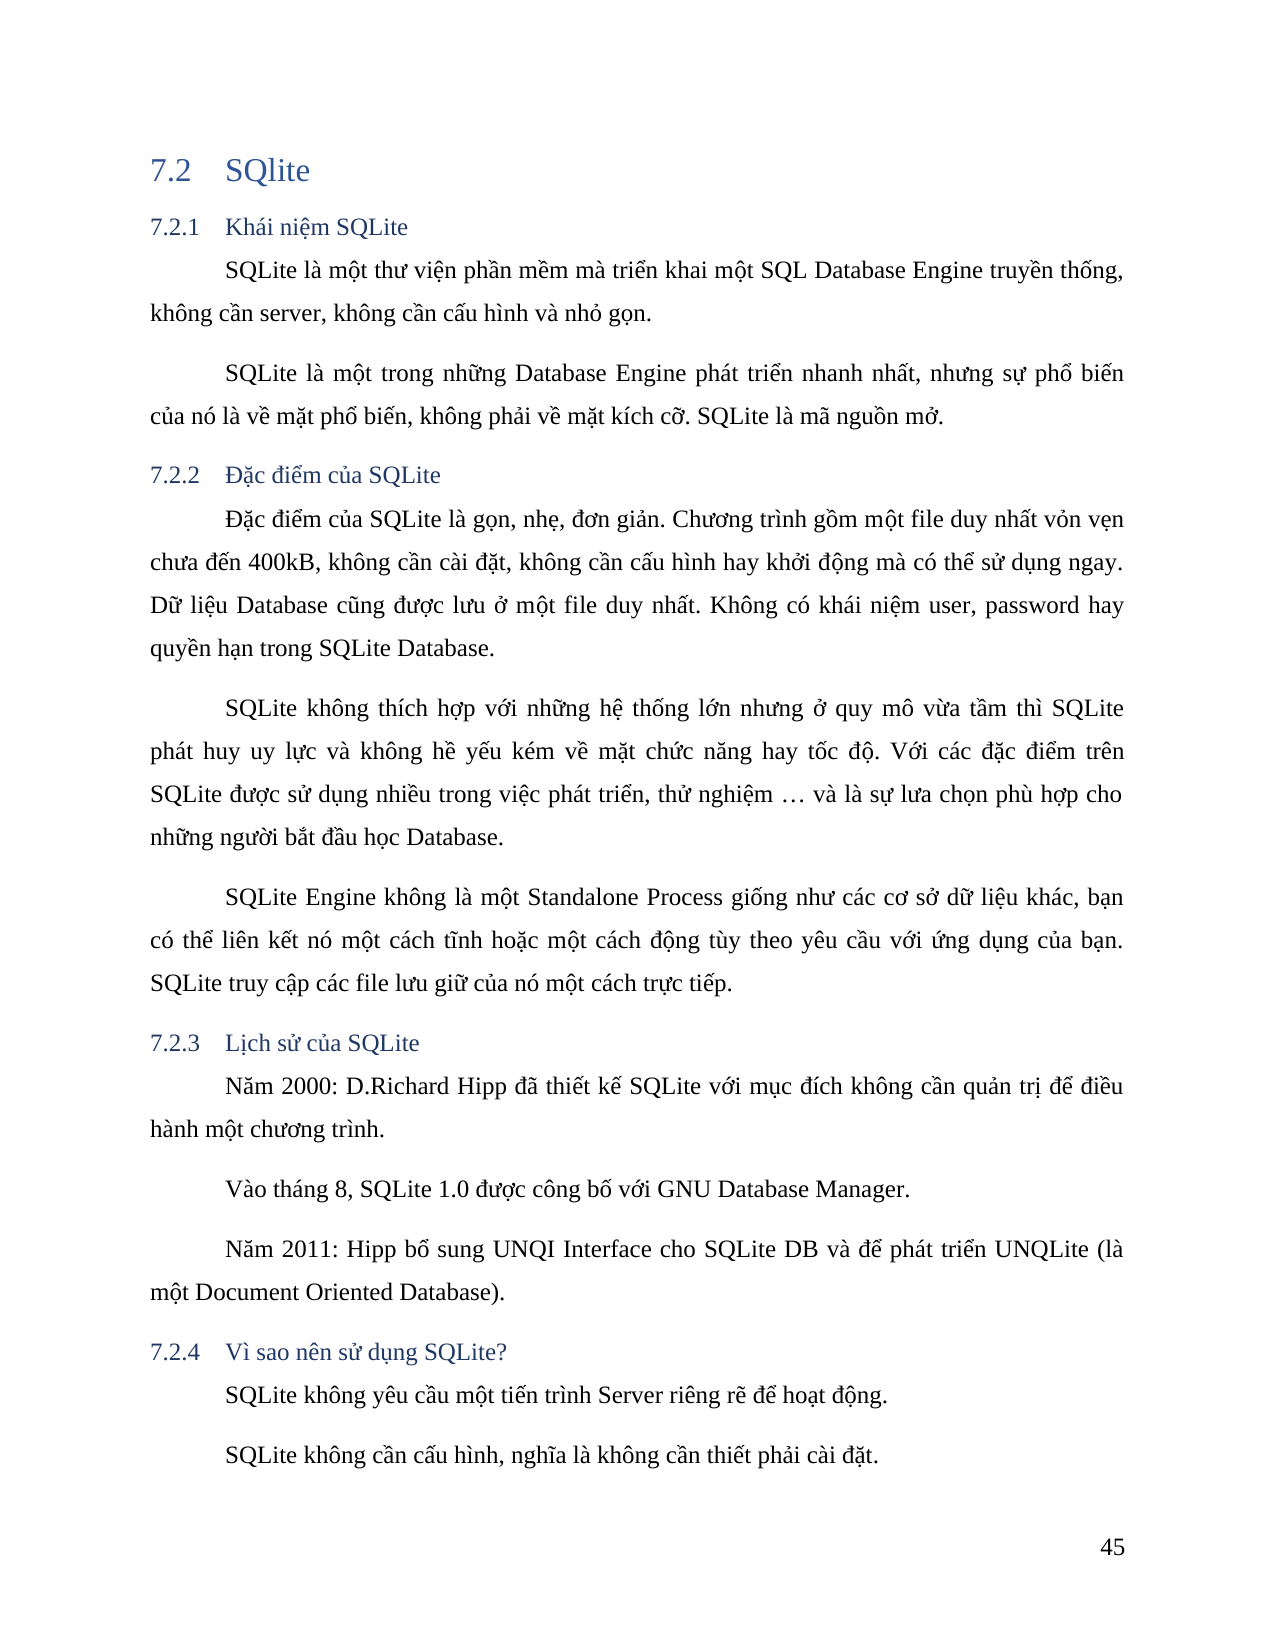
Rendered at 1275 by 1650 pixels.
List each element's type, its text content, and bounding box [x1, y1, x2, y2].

text Vào tháng 8, SQLite 1.0 được công bố với GNU Database Manager. [150, 1174, 1125, 1203]
subtitle Vì sao nên sử dụng SQLite? [150, 1337, 1125, 1366]
text SQLite không thích hợp với những hệ thống lớn nhưng ở quy mô vừa tầm thì SQLite phát huy uy lực và không hề yếu kém về mặt chức năng hay tốc độ. Với các đặc điểm trên SQLite được sử dụng nhiều trong việc phát triển, thử nghiệm … và là sự lưa chọn phù hợp cho những người bắt đầu học Database. [150, 693, 1125, 851]
subtitle Đặc điểm của SQLite [150, 461, 1125, 489]
text Năm 2011: Hipp bổ sung UNQI Interface cho SQLite DB và để phát triển UNQLite (là một Document Oriented Database). [150, 1234, 1125, 1306]
text SQLite không yêu cầu một tiến trình Server riêng rẽ để hoạt động. [150, 1380, 1125, 1409]
text Đặc điểm của SQLite là gọn, nhẹ, đơn giản. Chương trình gồm một file duy nhất vỏn vẹn chưa đến 400kB, không cần cài đặt, không cần cấu hình hay khởi động mà có thể sử dụng ngay. Dữ liệu Database cũng được lưu ở một file duy nhất. Không có khái niệm user, password hay quyền hạn trong SQLite Database. [150, 504, 1125, 662]
text Năm 2000: D.Richard Hipp đã thiết kế SQLite với mục đích không cần quản trị để điều hành một chương trình. [150, 1071, 1125, 1143]
text SQLite là một trong những Database Engine phát triển nhanh nhất, nhưng sự phổ biến của nó là về mặt phổ biến, không phải về mặt kích cỡ. SQLite là mã nguồn mở. [150, 358, 1125, 429]
text SQLite không cần cấu hình, nghĩa là không cần thiết phải cài đặt. [150, 1440, 1125, 1468]
text SQLite Engine không là một Standalone Process giống như các cơ sở dữ liệu khác, bạn có thể liên kết nó một cách tĩnh hoặc một cách động tùy theo yêu cầu với ứng dụng của bạn. SQLite truy cập các file lưu giữ của nó một cách trực tiếp. [150, 882, 1125, 997]
subtitle SQlite [150, 150, 1125, 188]
subtitle Khái niệm SQLite [150, 212, 1125, 240]
subtitle Lịch sử của SQLite [150, 1028, 1125, 1057]
text SQLite là một thư viện phần mềm mà triển khai một SQL Database Engine truyền thống, không cần server, không cần cấu hình và nhỏ gọn. [150, 255, 1125, 327]
